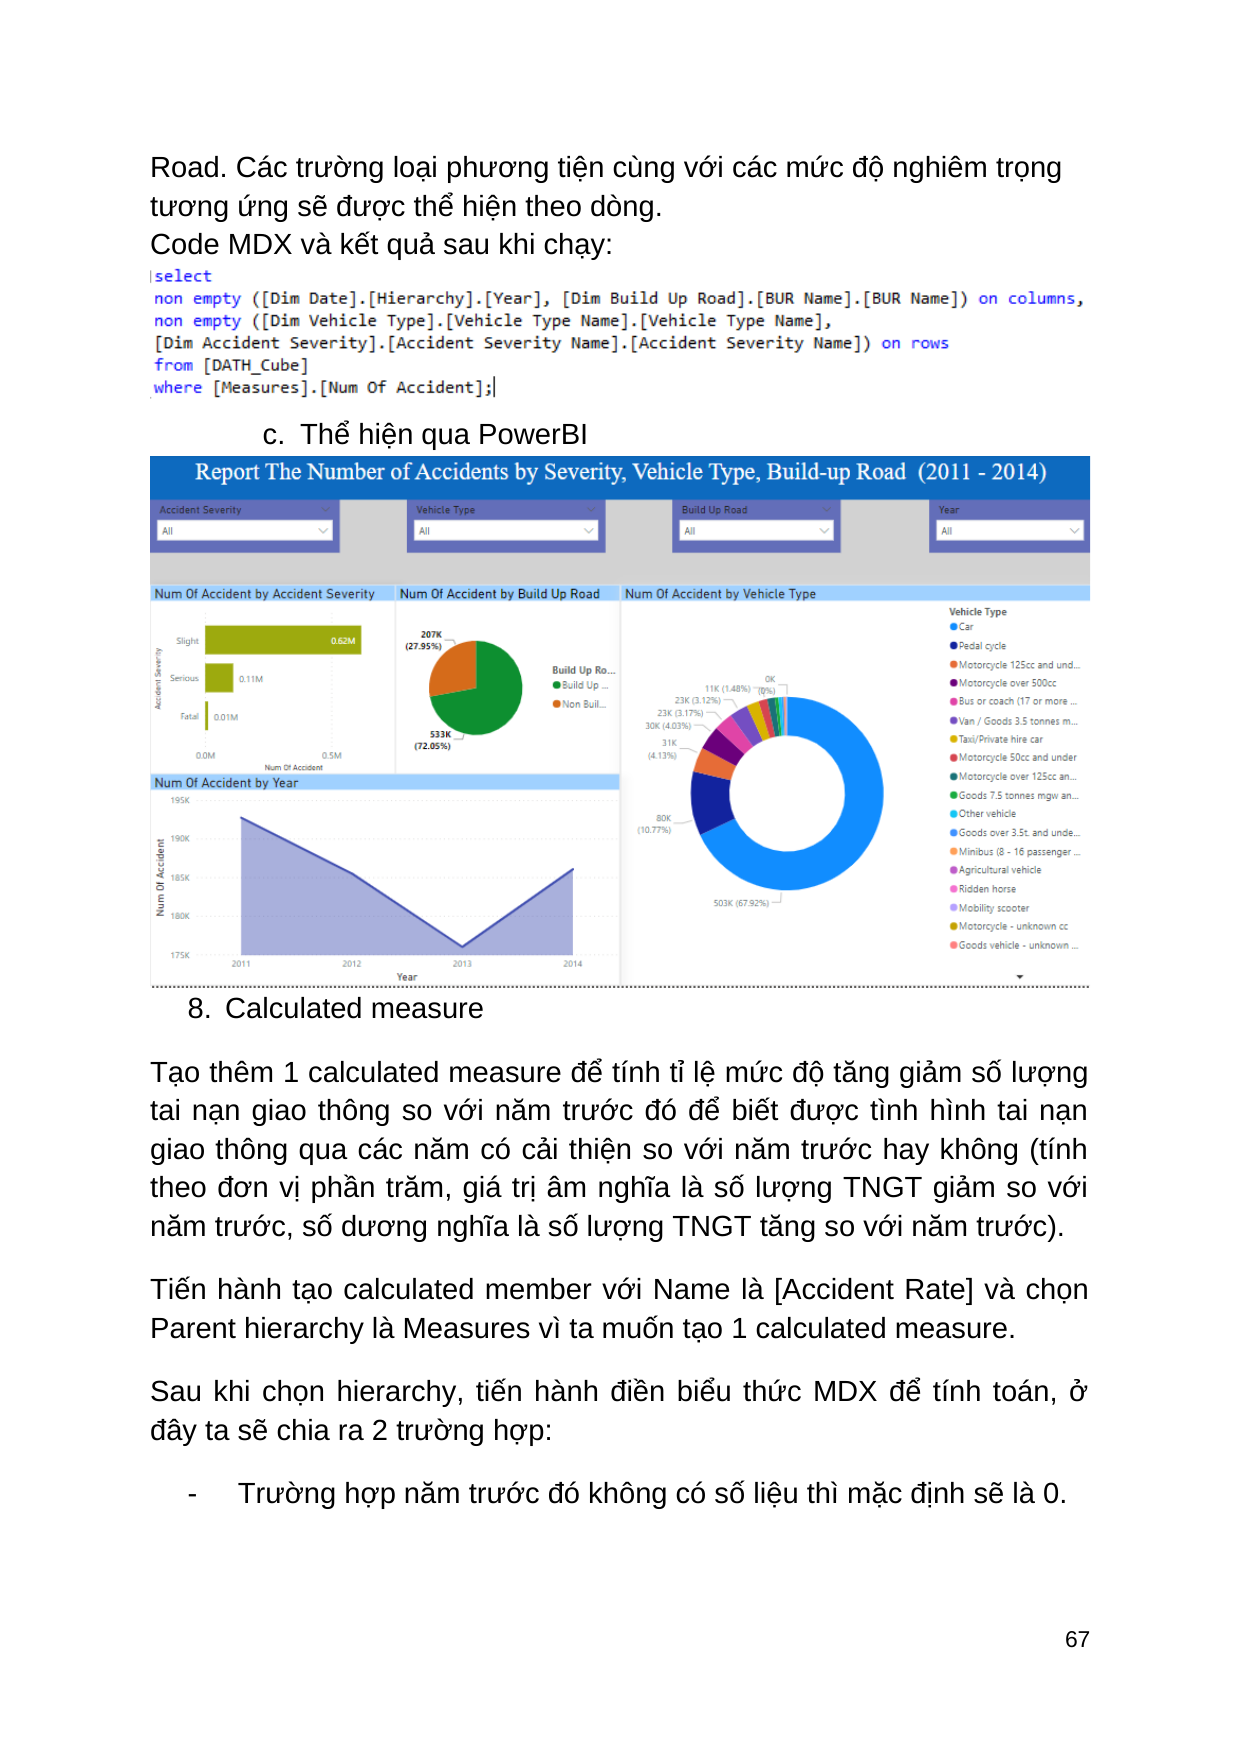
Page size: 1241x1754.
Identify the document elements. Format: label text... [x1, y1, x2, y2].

list Thể hiện qua PowerBI [262, 417, 1090, 451]
text - Trường hợp năm trước đó không có số liệu thì mặc định sẽ là 0. [187, 1476, 1090, 1510]
picture [150, 456, 1091, 988]
text Sau khi chọn hierarchy, tiến hành điền biểu thức MDX để tính toán, ở đây ta sẽ chia ra 2 trường hợp: [150, 1374, 1090, 1446]
text Tiến hành tạo calculated member với Name là [Accident Rate] và chọn Parent hierarchy là Measures vì ta muốn tạo 1 calculated measure. [150, 1272, 1090, 1344]
text Tạo thêm 1 calculated measure để tính tỉ lệ mức độ tăng giảm số lượng tai nạn giao thông so với năm trước đó để biết được tình hình tai nạn giao thông qua các năm có cải thiện so với năm trước hay không (tính theo đơn vị phần trăm, giá trị âm nghĩa là số lượng TNGT giảm so với năm trước, số dương nghĩa là số lượng TNGT tăng so với năm trước). [150, 1054, 1090, 1242]
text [150, 150, 1090, 222]
list Calculated measure [187, 991, 1090, 1024]
picture [150, 265, 1091, 414]
text Code MDX và kết quả sau khi chạy: [150, 227, 1090, 261]
